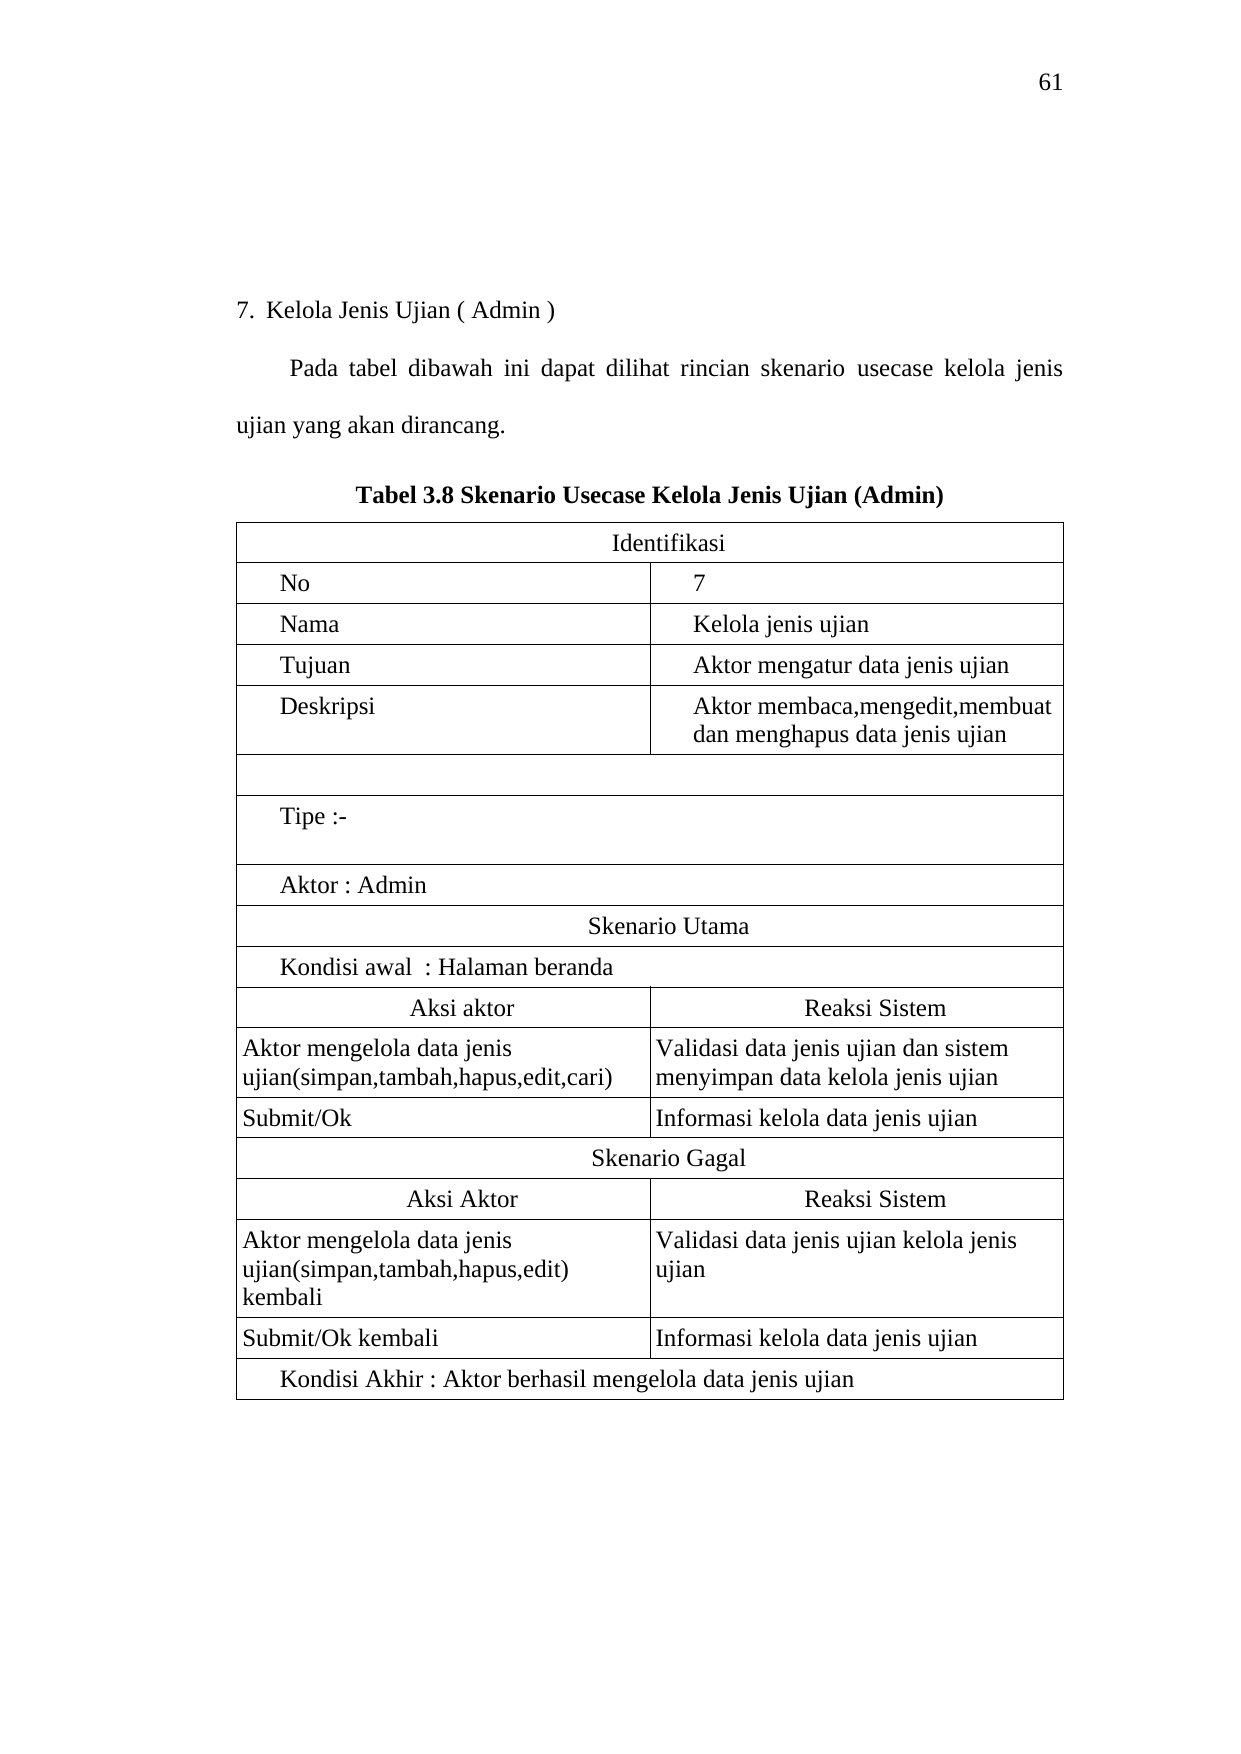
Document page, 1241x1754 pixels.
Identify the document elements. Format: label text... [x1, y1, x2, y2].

table_cell Aksi Aktor [237, 1179, 650, 1219]
table_cell Submit/Ok kembali [237, 1318, 650, 1358]
table_cell Informasi kelola data jenis ujian [651, 1098, 1063, 1137]
table_cell 7 [651, 563, 1063, 603]
table_cell Skenario Utama [237, 906, 1063, 946]
table_cell Tipe :- [237, 796, 1063, 864]
table_cell Deskripsi [237, 686, 650, 754]
table_cell Kelola jenis ujian [651, 604, 1063, 644]
table_cell Reaksi Sistem [651, 988, 1063, 1027]
table_cell Aksi aktor [237, 988, 650, 1027]
table_cell Aktor membaca,mengedit,membuat dan menghapus data jenis ujian [651, 686, 1063, 754]
table_cell Tujuan [237, 645, 650, 684]
table_header Identifikasi [237, 523, 1063, 562]
table_cell Aktor : Admin [237, 865, 1063, 905]
table_cell Kondisi awal : Halaman beranda [237, 947, 1063, 986]
table_cell No [237, 563, 650, 603]
table_cell Aktor mengelola data jenis ujian(simpan,tambah,hapus,edit,cari) [237, 1028, 650, 1097]
table_cell Aktor mengatur data jenis ujian [651, 645, 1063, 684]
table_cell Informasi kelola data jenis ujian [651, 1318, 1063, 1358]
table_cell Reaksi Sistem [651, 1179, 1063, 1219]
table_cell Validasi data jenis ujian kelola jenis ujian [651, 1220, 1063, 1317]
table_cell Validasi data jenis ujian dan sistem menyimpan data kelola jenis ujian [651, 1028, 1063, 1097]
table_cell Skenario Gagal [237, 1138, 1063, 1178]
table_cell Submit/Ok [237, 1098, 650, 1137]
table_cell Nama [237, 604, 650, 644]
list Kelola Jenis Ujian ( Admin ) [236, 295, 1063, 324]
table_cell [237, 755, 1063, 795]
text Tabel 3.8 Skenario Usecase Kelola Jenis Ujian (Admin) [236, 480, 1063, 509]
text Pada tabel dibawah ini dapat dilihat rincian skenario usecase kelola jenis ujian yang akan dirancang. [236, 353, 1063, 439]
table_cell Aktor mengelola data jenis ujian(simpan,tambah,hapus,edit) kembali [237, 1220, 650, 1317]
table_cell Kondisi Akhir : Aktor berhasil mengelola data jenis ujian [237, 1359, 1063, 1398]
